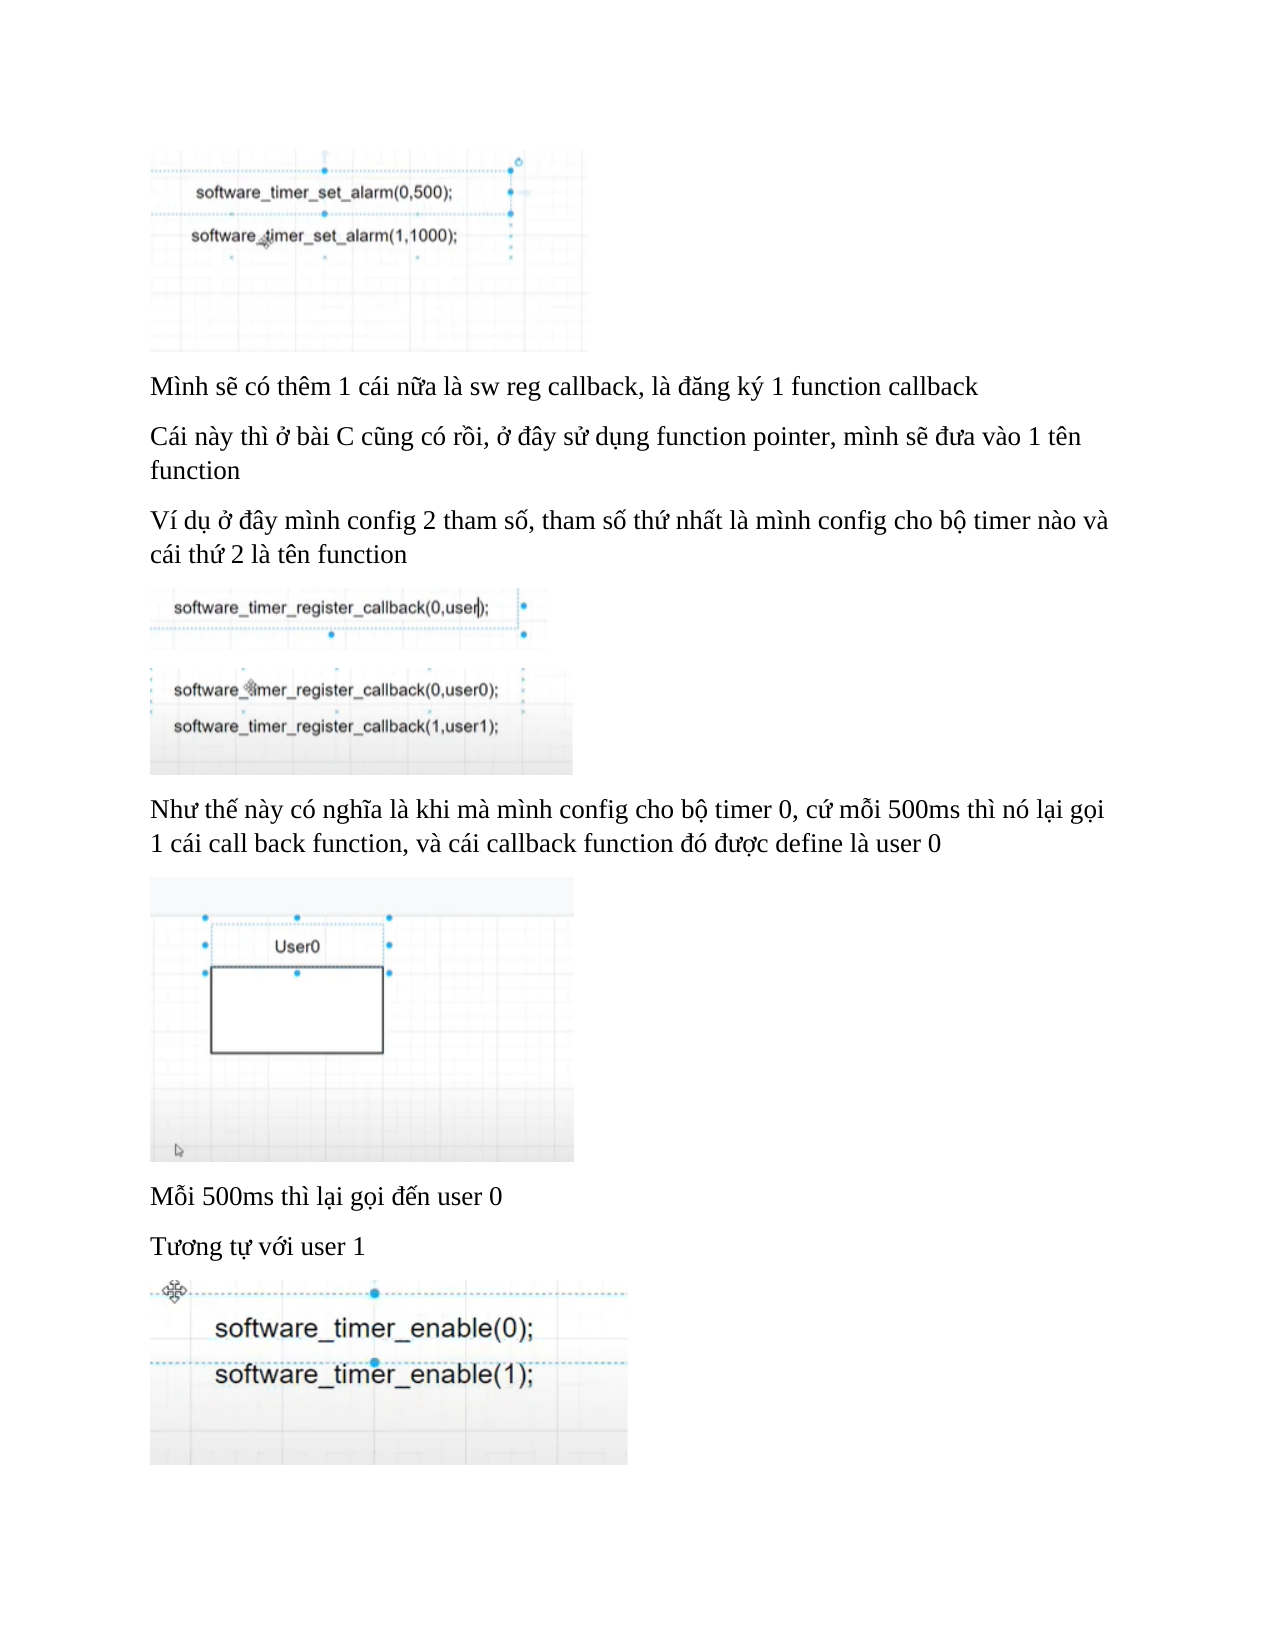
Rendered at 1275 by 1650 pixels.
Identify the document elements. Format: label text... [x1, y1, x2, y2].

text Mỗi 500ms thì lại gọi đến user 0 [150, 1180, 1125, 1211]
picture [150, 150, 589, 352]
picture [150, 877, 574, 1162]
picture [150, 588, 548, 650]
text Tương tự với user 1 [150, 1230, 1125, 1262]
text Ví dụ ở đây mình config 2 tham số, tham số thứ nhất là mình config cho bộ timer nào và cái thứ 2 là tên function [150, 504, 1125, 569]
picture [150, 668, 573, 775]
picture [150, 1280, 628, 1465]
text Như thế này có nghĩa là khi mà mình config cho bộ timer 0, cứ mỗi 500ms thì nó lại gọi 1 cái call back function, và cái callback function đó được define là user 0 [150, 794, 1125, 858]
text Cái này thì ở bài C cũng có rồi, ở đây sử dụng function pointer, mình sẽ đưa vào 1 tên function [150, 421, 1125, 485]
text Mình sẽ có thêm 1 cái nữa là sw reg callback, là đăng ký 1 function callback [150, 370, 1125, 401]
